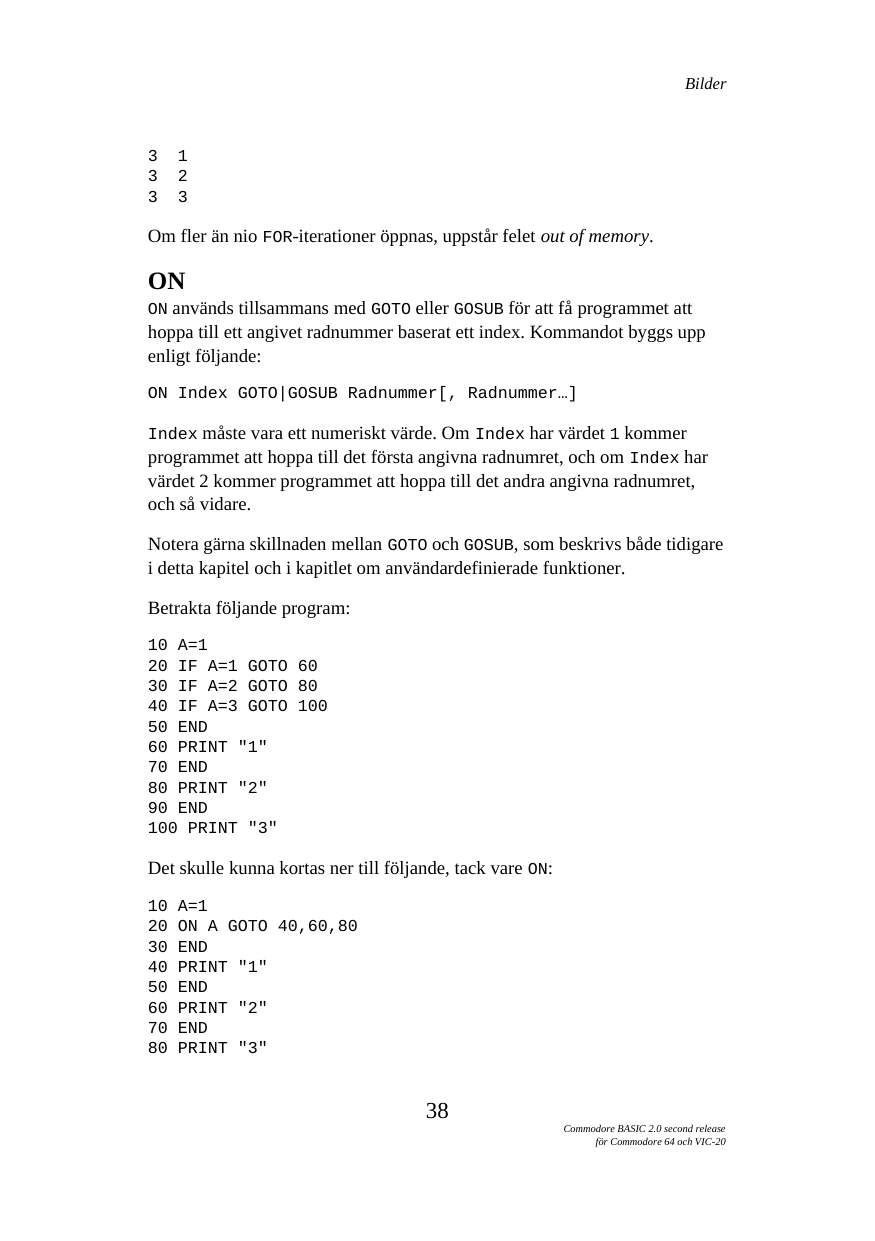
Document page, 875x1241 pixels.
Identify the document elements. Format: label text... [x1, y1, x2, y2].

text ON Index GOTO|GOSUB Radnummer[, Radnummer…] [148, 384, 726, 403]
text Om fler än nio FOR-iterationer öppnas, uppstår felet out of memory. [148, 225, 726, 248]
text Index måste vara ett numeriskt värde. Om Index har värdet 1 kommer programmet att hoppa till det första angivna radnumret, och om Index har värdet 2 kommer programmet att hoppa till det andra angivna radnumret, och så vidare. [148, 422, 726, 515]
text Det skulle kunna kortas ner till följande, tack vare ON: [148, 857, 726, 879]
text Notera gärna skillnaden mellan GOTO och GOSUB, som beskrivs både tidigare i detta kapitel och i kapitlet om användardefinierade funktioner. [148, 533, 726, 579]
text Betrakta följande program: [148, 597, 726, 619]
text 10 A=1 20 IF A=1 GOTO 60 30 IF A=2 GOTO 80 40 IF A=3 GOTO 100 50 END 60 PRINT "1" 70 END 80 PRINT "2" 90 END 100 PRINT "3" [148, 637, 726, 839]
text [148, 148, 726, 207]
text ON används tillsammans med GOTO eller GOSUB för att få programmet att hoppa till ett angivet radnummer baserat ett index. Kommandot byggs upp enligt följande: [148, 297, 726, 366]
text 10 A=1 20 ON A GOTO 40,60,80 30 END 40 PRINT "1" 50 END 60 PRINT "2" 70 END 80 PRINT "3" [148, 898, 726, 1059]
subtitle ON [148, 266, 726, 295]
